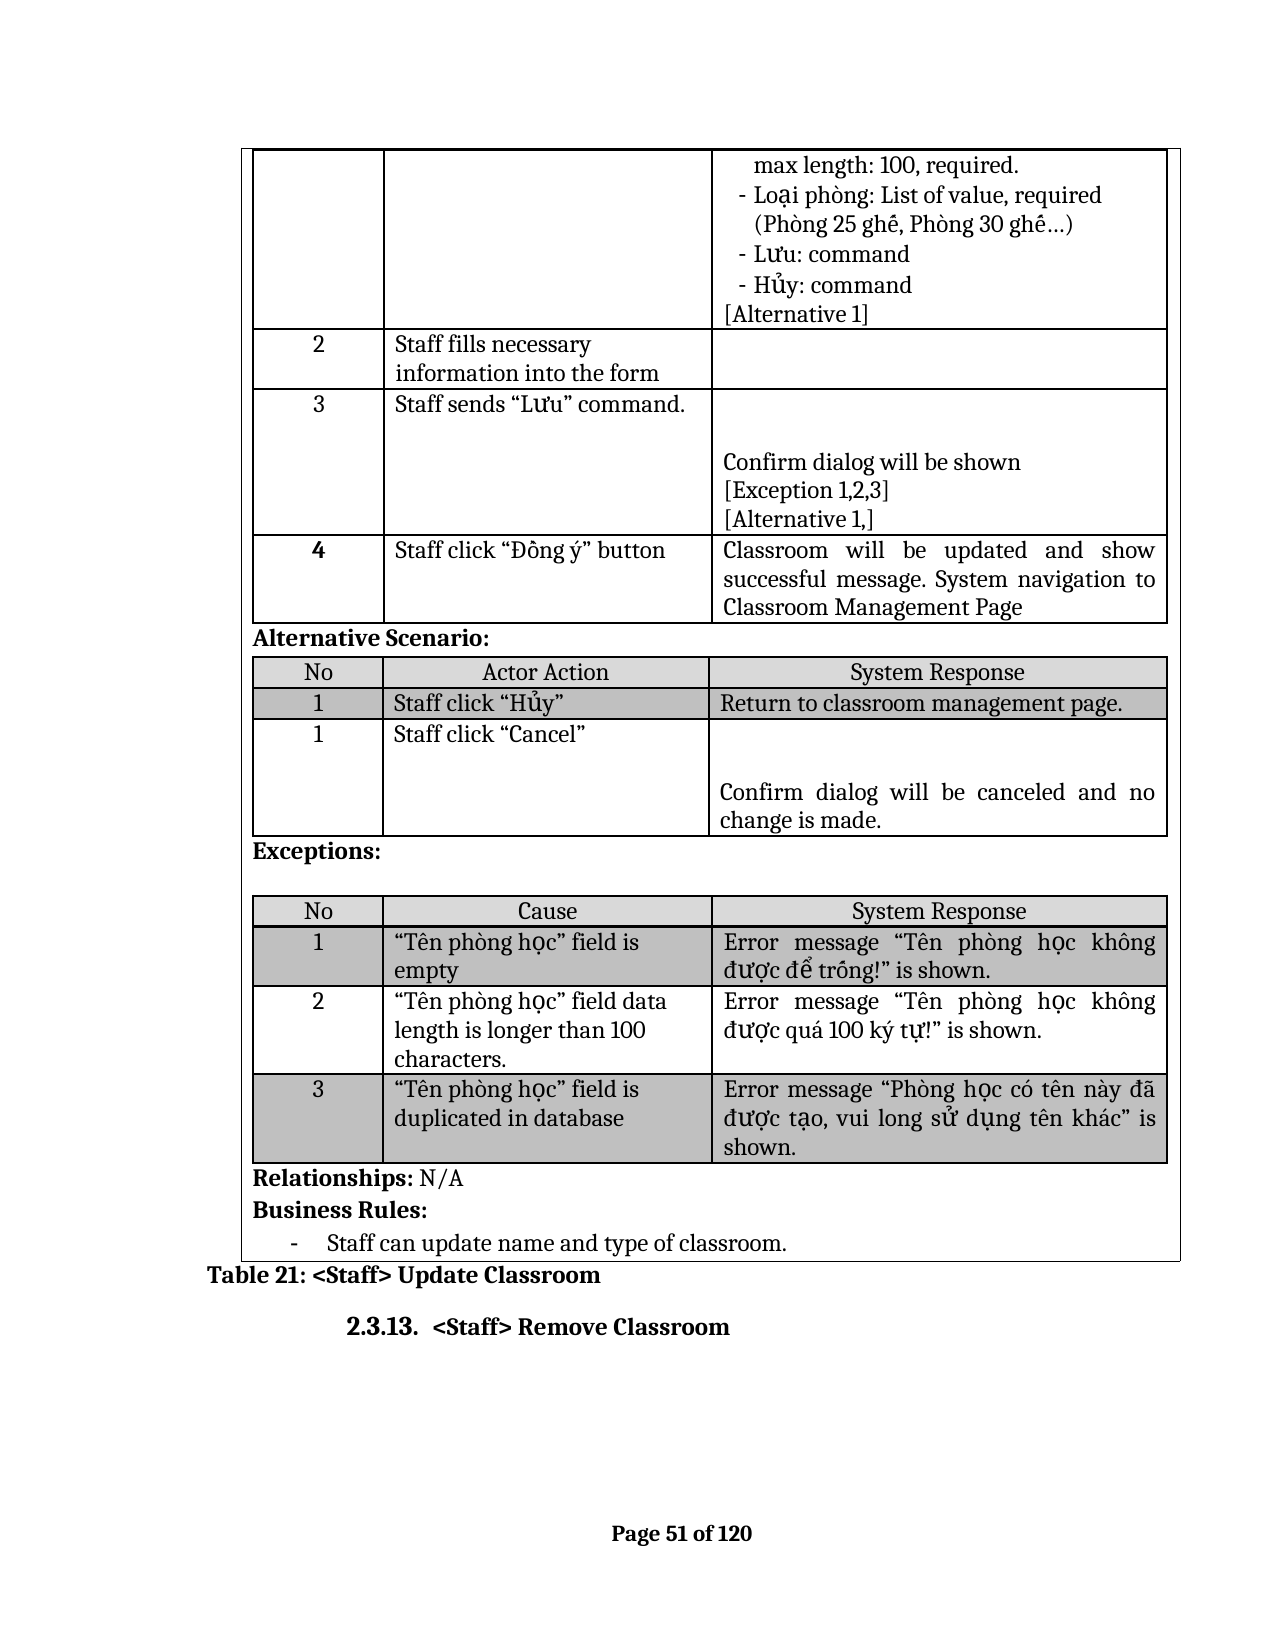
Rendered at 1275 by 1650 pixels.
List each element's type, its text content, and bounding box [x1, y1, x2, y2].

list <Staff> Remove Classroom [346, 1311, 1157, 1342]
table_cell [242, 149, 1180, 1261]
